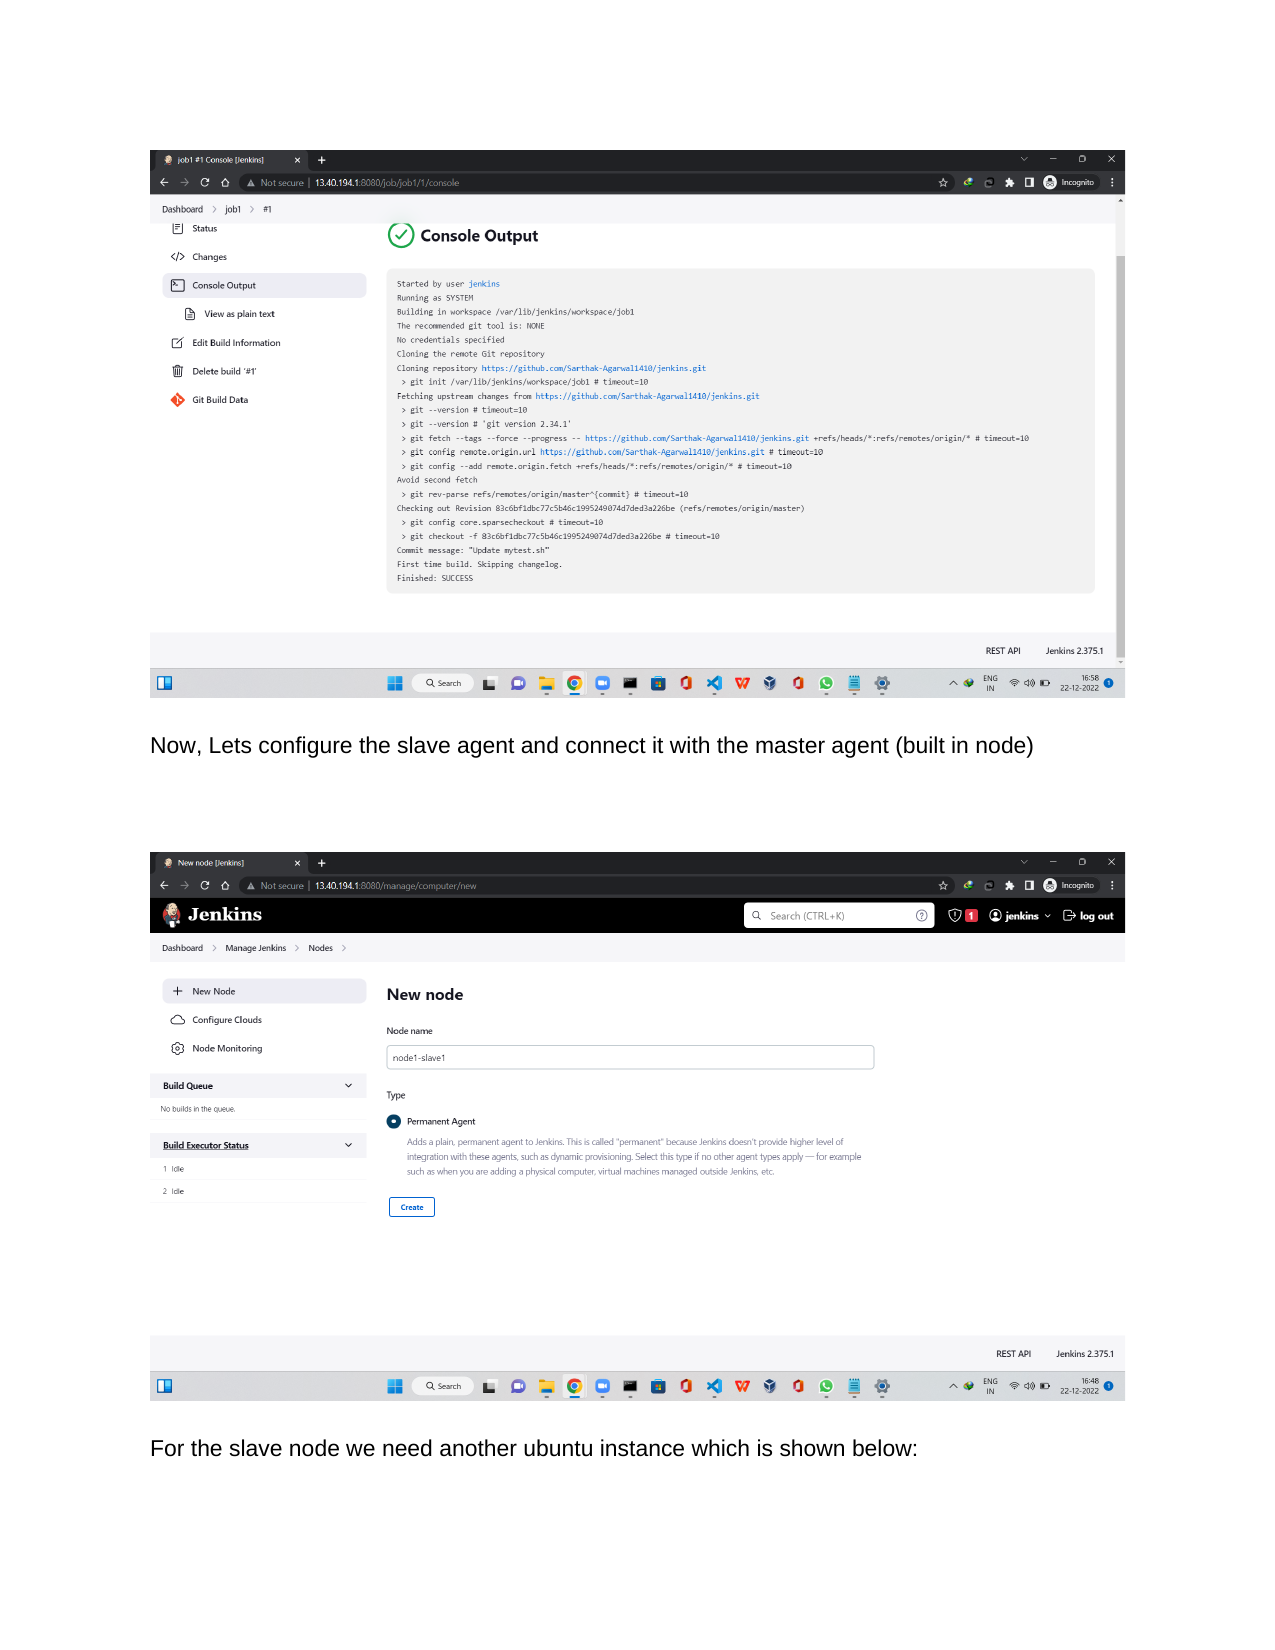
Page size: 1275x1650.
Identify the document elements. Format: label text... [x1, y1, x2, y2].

text Now, Lets configure the slave agent and connect it with the master agent (built in node) [150, 732, 1125, 758]
picture [150, 852, 1125, 1401]
picture [150, 150, 1125, 698]
text For the slave node we need another ubuntu instance which is shown below: [150, 1435, 1125, 1461]
